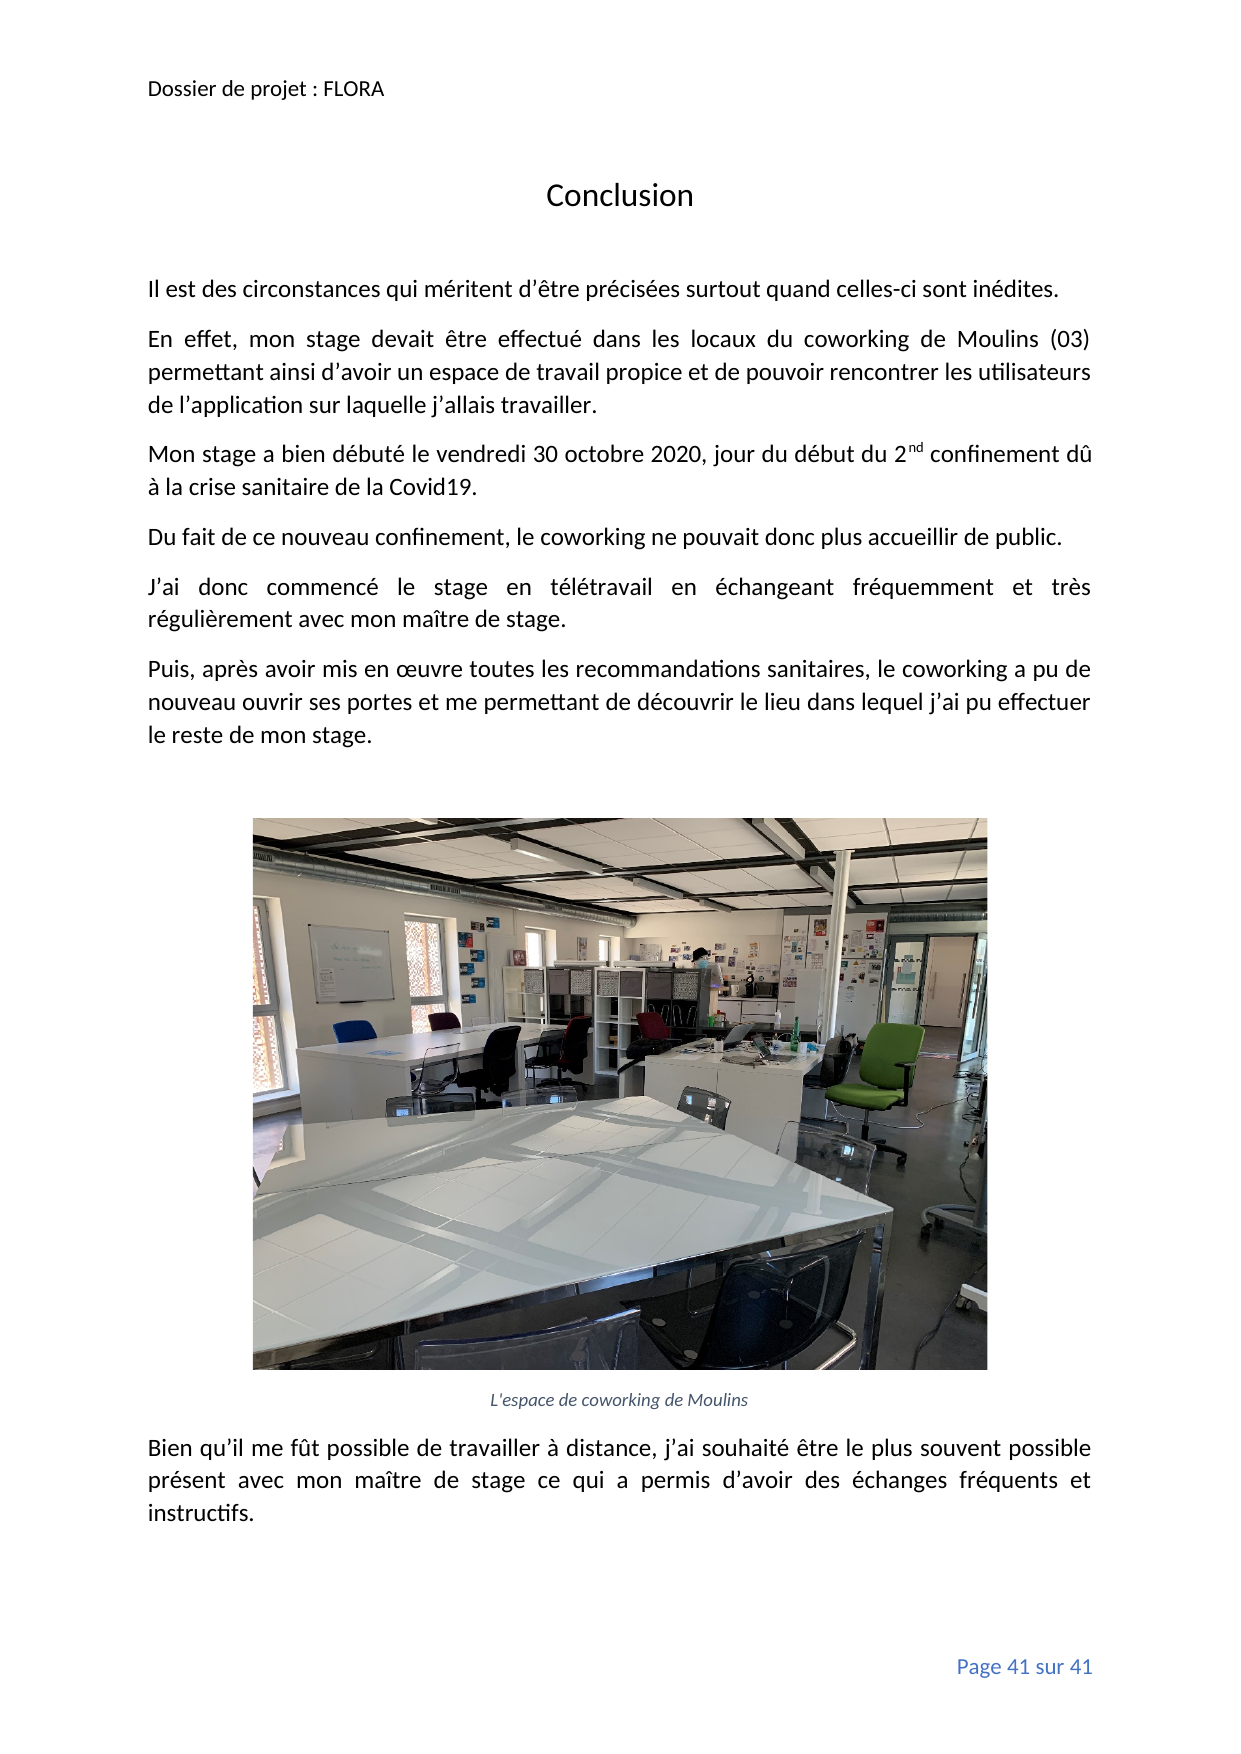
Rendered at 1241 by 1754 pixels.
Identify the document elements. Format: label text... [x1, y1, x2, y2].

text Du fait de ce nouveau confinement, le coworking ne pouvait donc plus accueillir de public. [148, 521, 1093, 552]
text En effet, mon stage devait être effectué dans les locaux du coworking de Moulins (03) permettant ainsi d’avoir un espace de travail propice et de pouvoir rencontrer les utilisateurs de l’application sur laquelle j’allais travailler. [148, 323, 1093, 419]
text Puis, après avoir mis en œuvre toutes les recommandations sanitaires, le coworking a pu de nouveau ouvrir ses portes et me permettant de découvrir le lieu dans lequel j’ai pu effectuer le reste de mon stage. [148, 653, 1093, 749]
text Bien qu’il me fût possible de travailler à distance, j’ai souhaité être le plus souvent possible présent avec mon maître de stage ce qui a permis d’avoir des échanges fréquents et instructifs. [148, 1432, 1093, 1528]
text Mon stage a bien débuté le vendredi 30 octobre 2020, jour du début du 2nd confinement dû à la crise sanitaire de la Covid19. [148, 439, 1093, 502]
text L'espace de coworking de Moulins [148, 1388, 1093, 1411]
text J’ai donc commencé le stage en télétravail en échangeant fréquemment et très régulièrement avec mon maître de stage. [148, 571, 1093, 634]
picture [252, 818, 988, 1370]
subtitle Conclusion [148, 174, 1093, 215]
text Il est des circonstances qui méritent d’être précisées surtout quand celles-ci sont inédites. [148, 274, 1093, 304]
